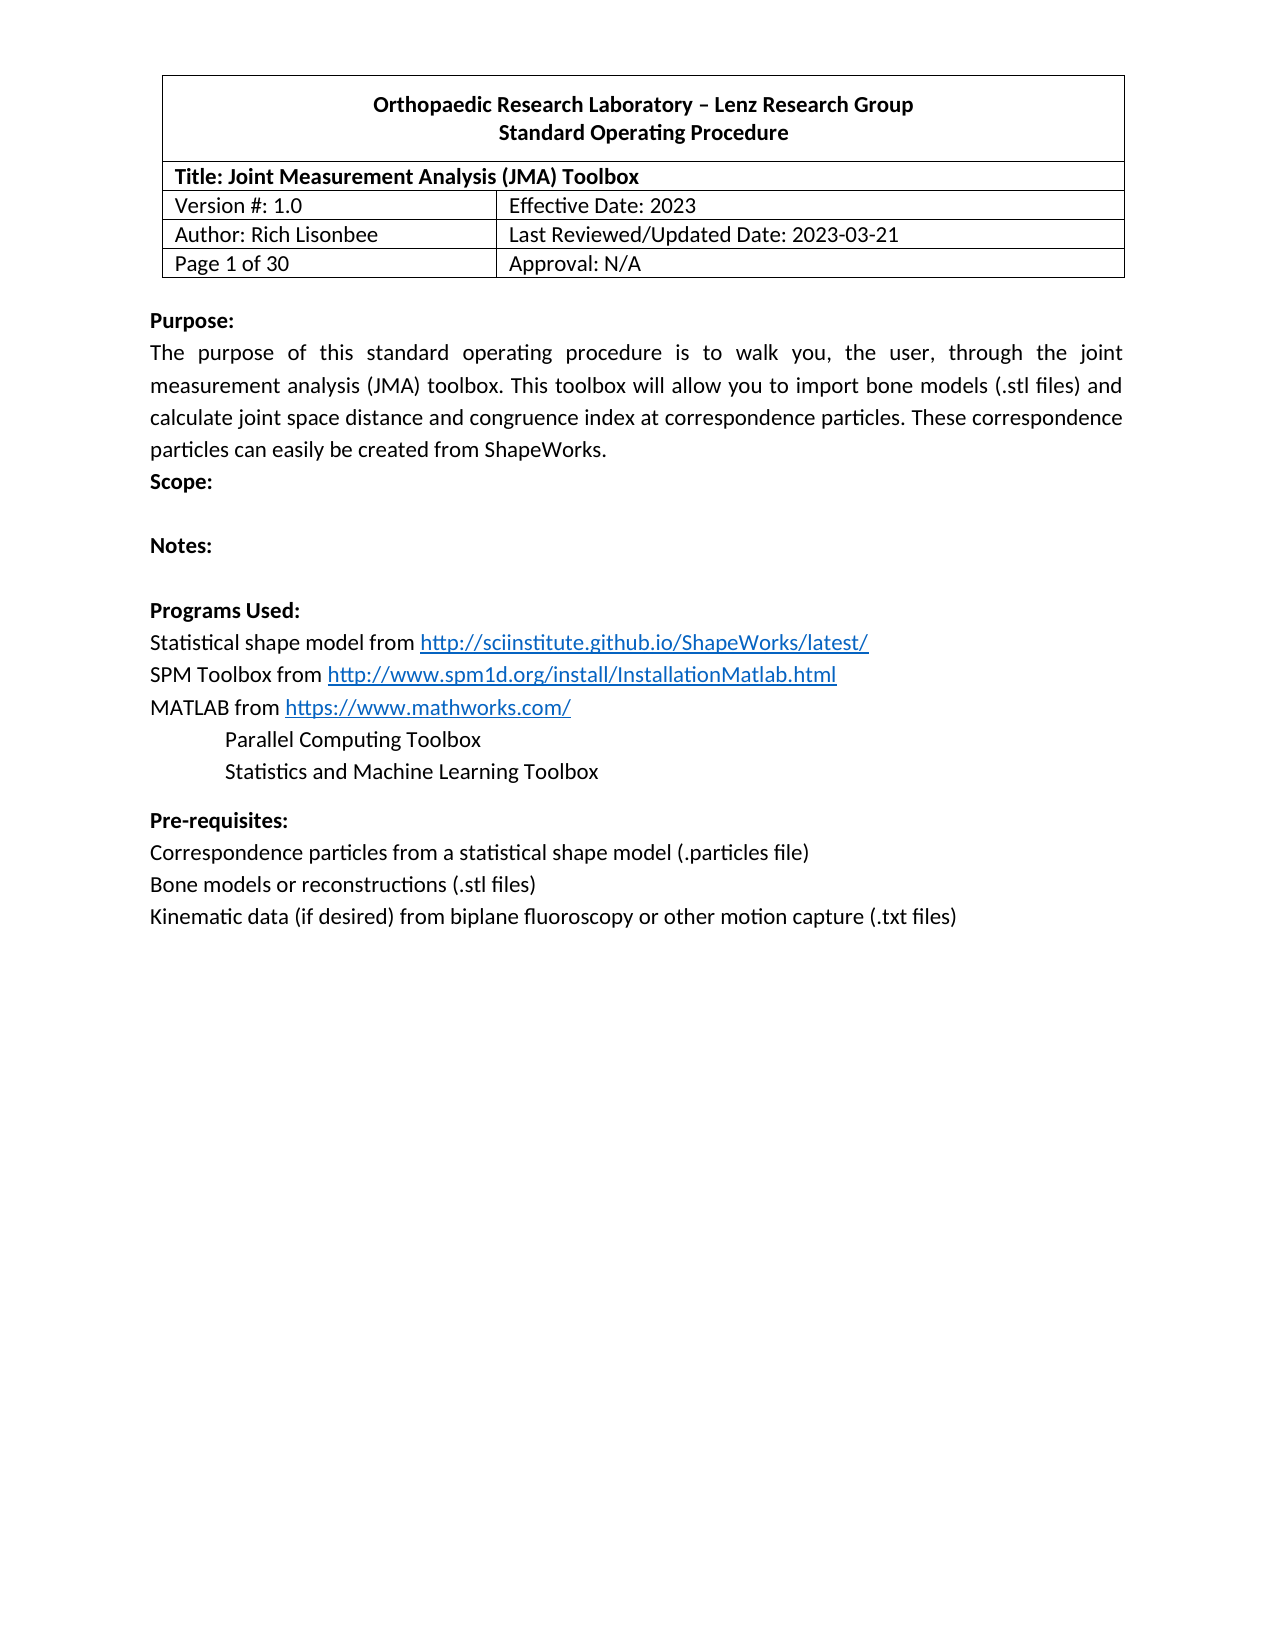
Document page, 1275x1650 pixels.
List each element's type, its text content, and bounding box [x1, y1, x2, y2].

text Pre-requisites: [150, 806, 1125, 834]
text Kinematic data (if desired) from biplane fluoroscopy or other motion capture (.txt files) [150, 902, 1125, 930]
text SPM Toolbox from http://www.spm1d.org/install/InstallationMatlab.html [150, 660, 1125, 688]
text Notes: [150, 532, 1125, 560]
text Statistics and Machine Learning Toolbox [150, 757, 1125, 785]
text Statistical shape model from http://sciinstitute.github.io/ShapeWorks/latest/ [150, 628, 1125, 656]
text The purpose of this standard operating procedure is to walk you, the user, through the joint measurement analysis (JMA) toolbox. This toolbox will allow you to import bone models (.stl files) and calculate joint space distance and congruence index at correspondence particles. These correspondence particles can easily be created from ShapeWorks. [150, 338, 1125, 463]
text Correspondence particles from a statistical shape model (.particles file) [150, 838, 1125, 866]
text Bone models or reconstructions (.stl files) [150, 870, 1125, 898]
text Programs Used: [150, 596, 1125, 624]
text Scope: [150, 467, 1125, 495]
text Purpose: [150, 306, 1125, 334]
text MATLAB from https://www.mathworks.com/ [150, 693, 1125, 721]
text Parallel Computing Toolbox [150, 725, 1125, 753]
